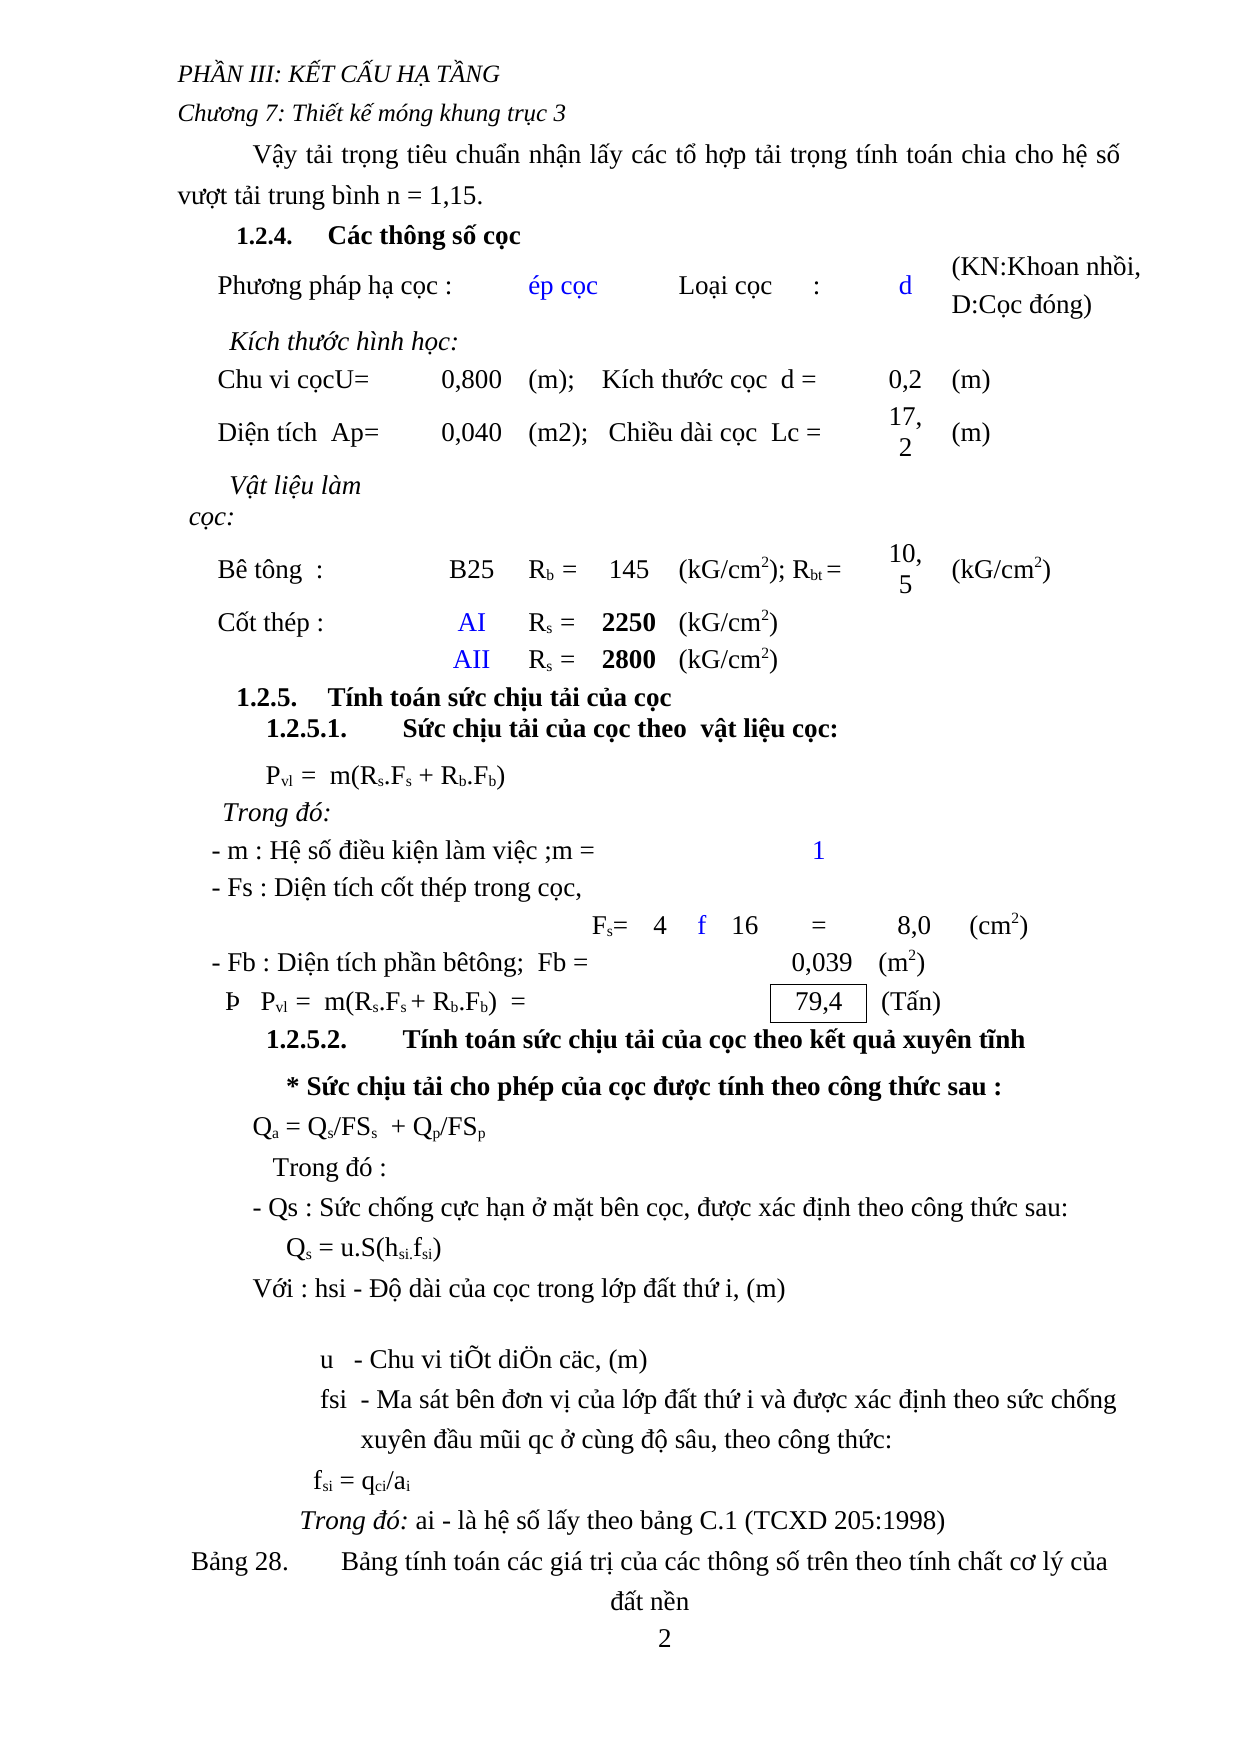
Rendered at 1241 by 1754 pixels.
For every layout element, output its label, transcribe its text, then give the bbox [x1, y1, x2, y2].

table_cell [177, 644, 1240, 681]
text Qa = Qs/FSs + Qp/FSp [177, 1110, 1122, 1141]
text Trong đó : [177, 1151, 1122, 1182]
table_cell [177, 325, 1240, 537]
text xuyên đầu mũi qc ở cùng độ sâu, theo công thức: [177, 1423, 1122, 1455]
text fsi = qci/ai [177, 1464, 1122, 1495]
text Trong đó: ai - là hệ số lấy theo bảng C.1 (TCXD 205:1998) [177, 1504, 1122, 1536]
subtitle Tính toán sức chịu tải của cọc [177, 681, 1122, 712]
text - Qs : Sức chống cực hạn ở mặt bên cọc, được xác định theo công thức sau: [177, 1191, 1122, 1222]
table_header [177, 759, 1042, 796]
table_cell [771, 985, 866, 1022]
text Vậy tải trọng tiêu chuẩn nhận lấy các tổ hợp tải trọng tính toán chia cho hệ số vượt tải trung bình n = 1,15. [177, 138, 1122, 210]
text fsi - Ma sát bên đơn vị của lớp đất thứ i và được xác định theo sức chống [177, 1383, 1122, 1414]
text * Sức chịu tải cho phép của cọc được tính theo công thức sau : [177, 1070, 1122, 1101]
subtitle Sức chịu tải của cọc theo vật liệu cọc: [177, 712, 1122, 743]
list Bảng tính toán các giá trị của các thông số trên theo tính chất cơ lý của đất nền [177, 1545, 1122, 1616]
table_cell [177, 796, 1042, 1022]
subtitle Các thông số cọc [177, 219, 1122, 251]
text Với : hsi - Độ dài của cọc trong lớp đất thứ i, (m) [177, 1272, 1122, 1303]
text Qs = u.S(hsi.fsi) [177, 1232, 1122, 1263]
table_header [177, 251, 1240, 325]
text u - Chu vi tiÕt diÖn cäc, (m) [177, 1343, 1122, 1374]
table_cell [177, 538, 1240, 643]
subtitle Tính toán sức chịu tải của cọc theo kết quả xuyên tĩnh [177, 1023, 1122, 1054]
